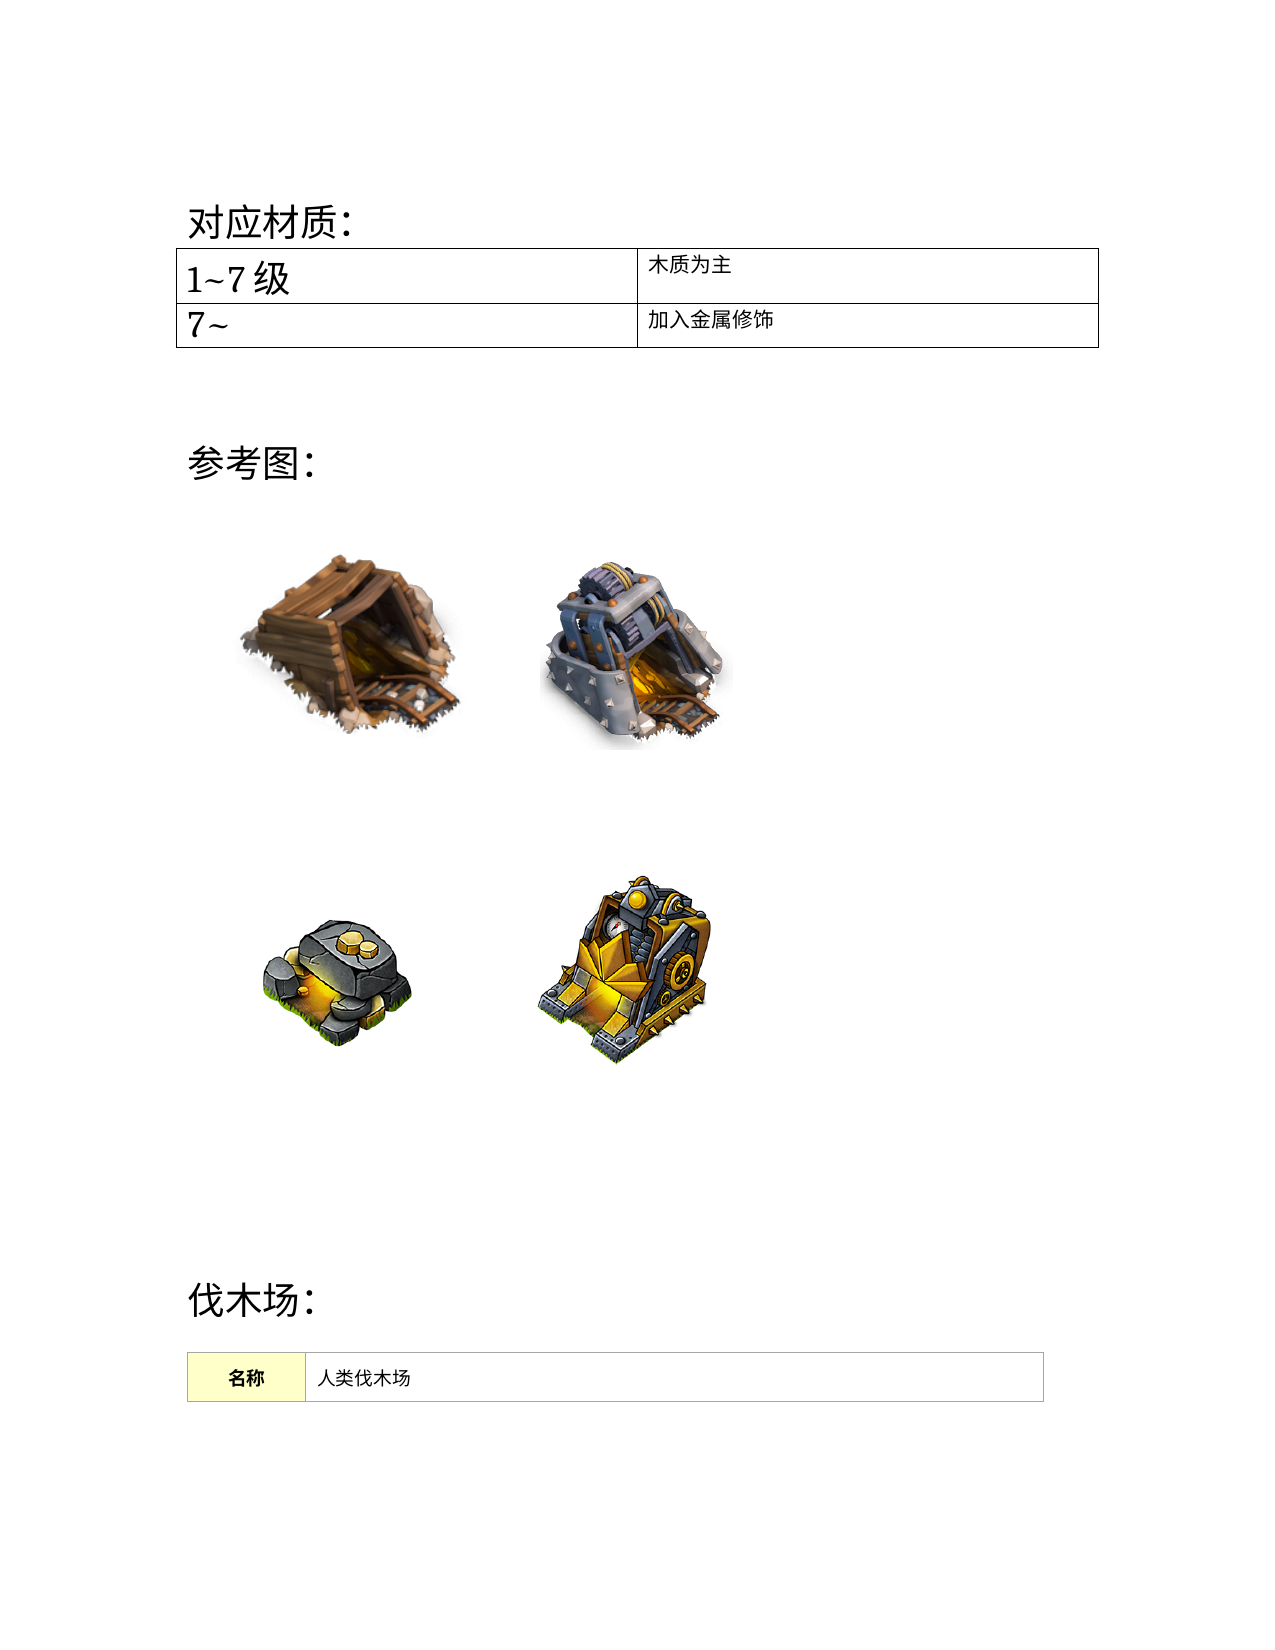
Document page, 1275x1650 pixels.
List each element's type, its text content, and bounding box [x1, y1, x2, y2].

table_header 1~7级 [177, 249, 637, 303]
table_header 木质为主 [638, 249, 1098, 303]
picture [203, 488, 767, 755]
table_header 人类伐木场 [306, 1353, 1043, 1401]
text 参考图： [187, 434, 1087, 488]
text 伐木场： [187, 1271, 1087, 1325]
text 对应材质： [187, 193, 1087, 247]
table_cell 加入金属修饰 [638, 304, 1098, 347]
table_cell 7~ [177, 304, 637, 347]
picture [187, 798, 746, 1098]
table_header 名称 [188, 1353, 305, 1401]
